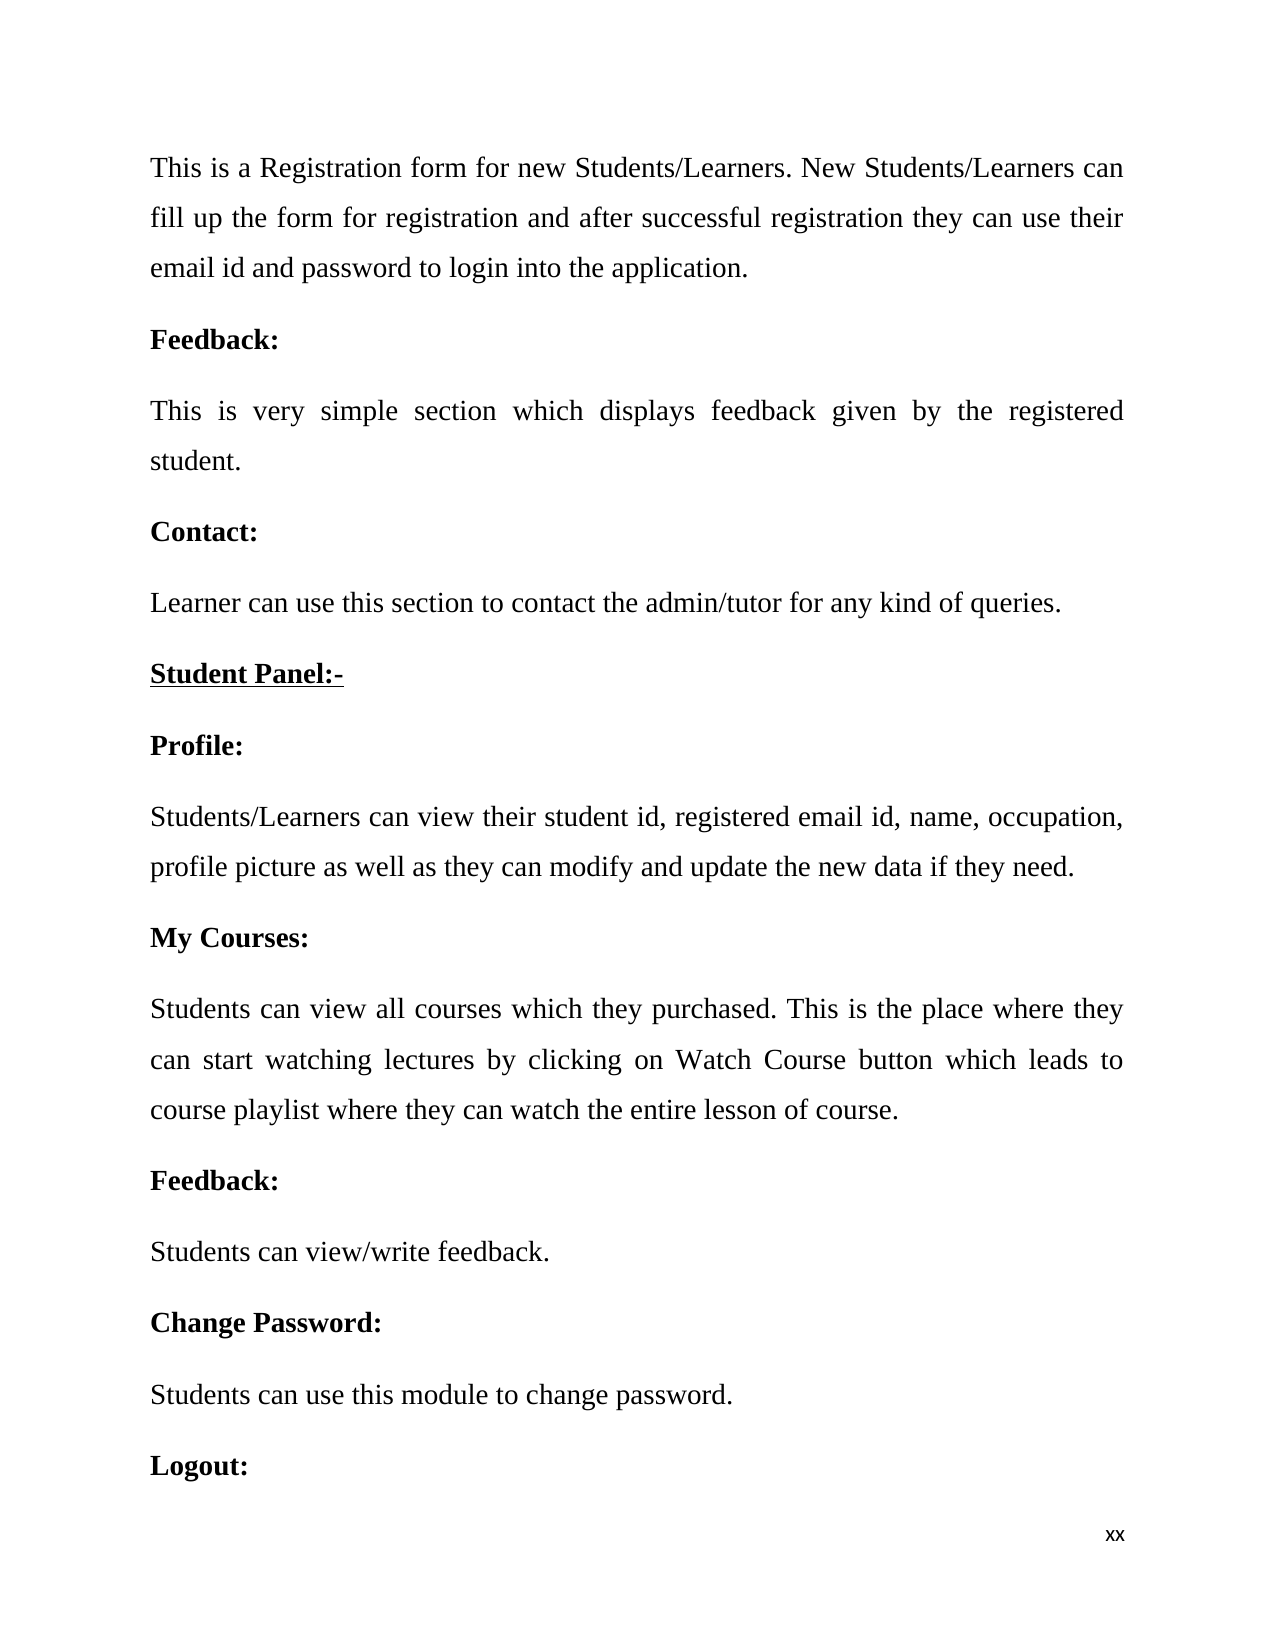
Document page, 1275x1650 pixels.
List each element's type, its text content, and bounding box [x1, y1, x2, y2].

text Students can use this module to change password. [150, 1377, 1125, 1410]
text Learner can use this section to contact the admin/tutor for any kind of queries. [150, 586, 1125, 619]
text Students can view all courses which they purchased. This is the place where they can start watching lectures by clicking on Watch Course button which leads to course playlist where they can watch the entire lesson of course. [150, 992, 1125, 1126]
text Students/Learners can view their student id, registered email id, name, occupation, profile picture as well as they can modify and update the new data if they need. [150, 799, 1125, 883]
text Profile: [150, 728, 1125, 761]
text Contact: [150, 514, 1125, 548]
text Logout: [150, 1448, 1125, 1481]
text This is very simple section which displays feedback given by the registered student. [150, 393, 1125, 477]
text This is a Registration form for new Students/Learners. New Students/Learners can fill up the form for registration and after successful registration they can use their email id and password to login into the application. [150, 150, 1125, 284]
text Students can view/write feedback. [150, 1234, 1125, 1268]
text Feedback: [150, 1163, 1125, 1197]
text Change Password: [150, 1306, 1125, 1339]
text Student Panel:- [150, 657, 1125, 690]
text Feedback: [150, 322, 1125, 355]
text My Courses: [150, 920, 1125, 954]
